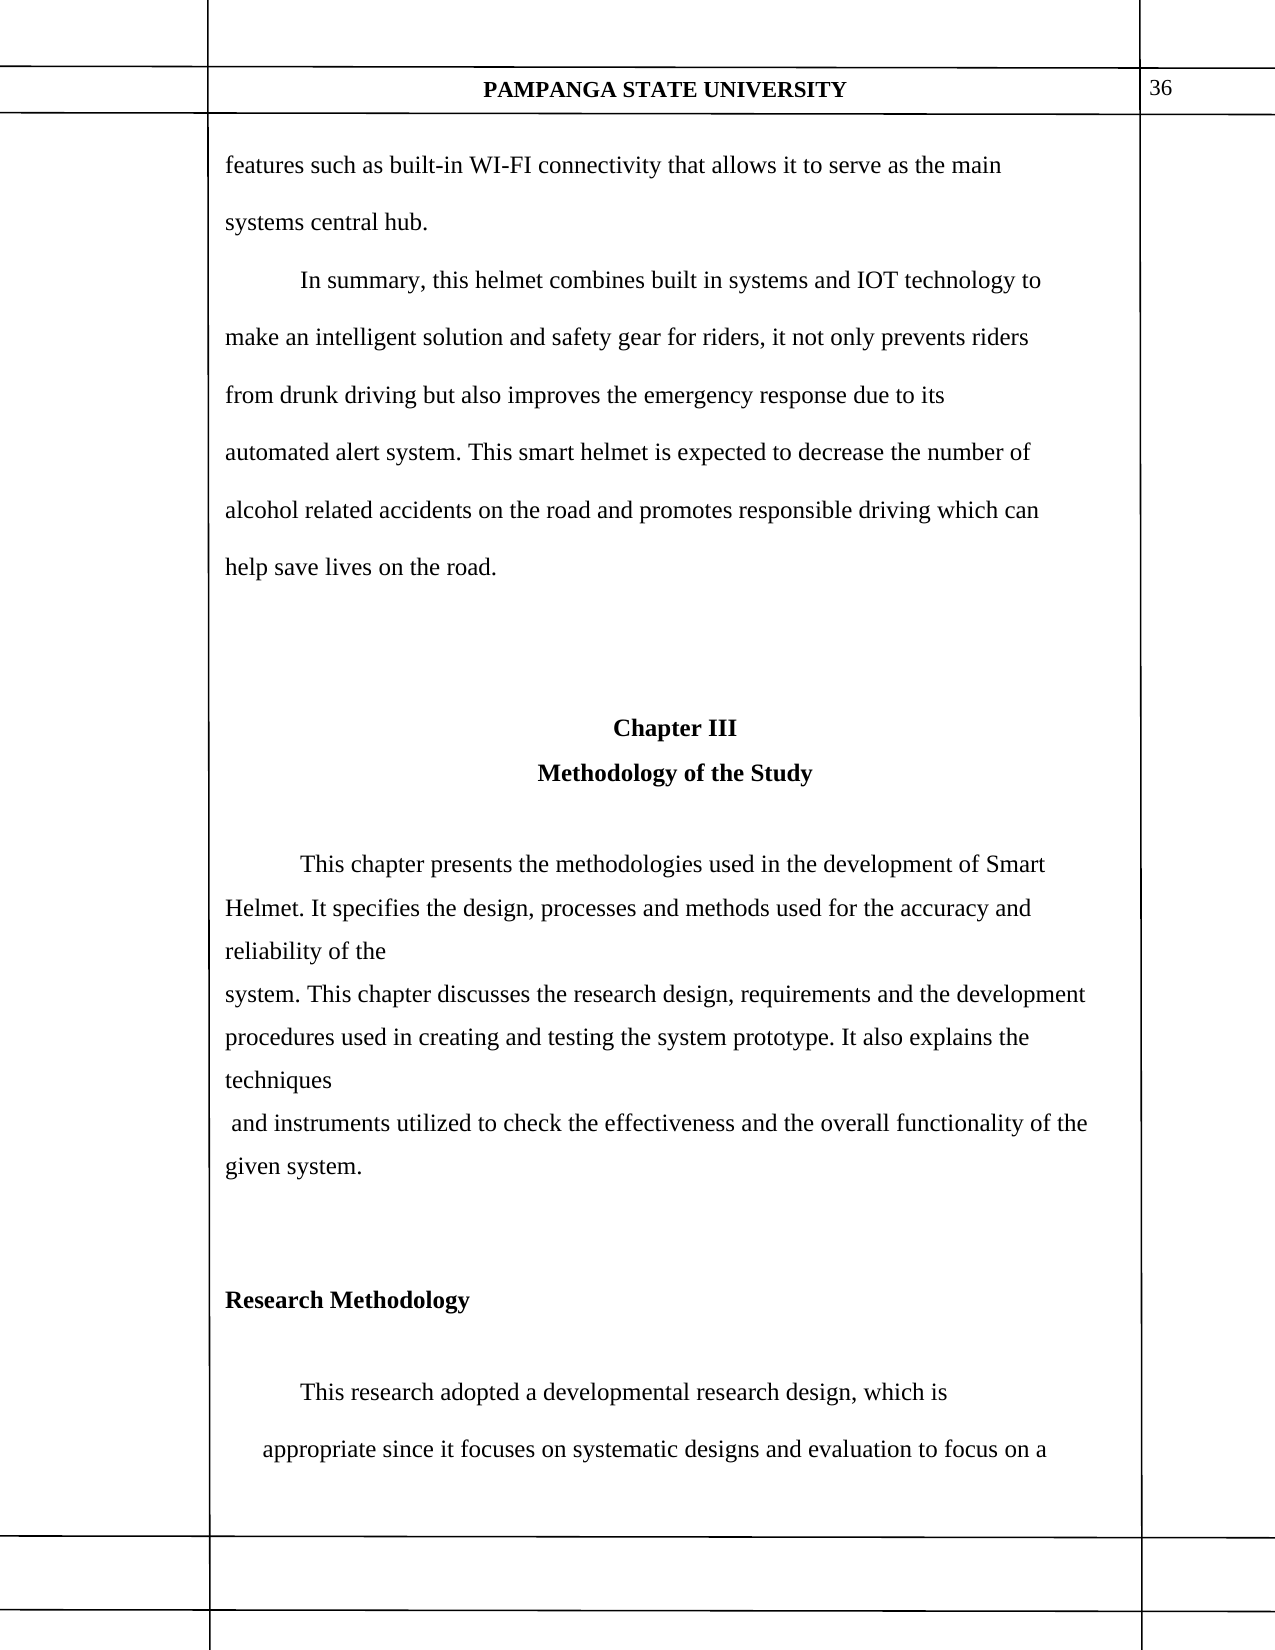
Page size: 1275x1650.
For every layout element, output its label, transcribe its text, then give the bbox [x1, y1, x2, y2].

text In summary, this helmet combines built in systems and IOT technology to make an intelligent solution and safety gear for riders, it not only prevents riders from drunk driving but also improves the emergency response due to its automated alert system. This smart helmet is expected to decrease the number of alcohol related accidents on the road and promotes responsible driving which can help save lives on the road. [225, 265, 1050, 581]
text Methodology of the Study [225, 758, 1125, 787]
text This chapter presents the methodologies used in the development of Smart Helmet. It specifies the design, processes and methods used for the accuracy and reliability of the [225, 849, 1125, 964]
text system. This chapter discusses the research design, requirements and the development [225, 979, 1125, 1008]
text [225, 150, 1050, 236]
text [262, 1377, 1050, 1463]
text and instruments utilized to check the effectiveness and the overall functionality of the given system. [225, 1108, 1125, 1180]
text Chapter III [225, 713, 1125, 742]
text procedures used in creating and testing the system prototype. It also explains the techniques [225, 1022, 1125, 1094]
text Research Methodology [225, 1286, 1125, 1314]
